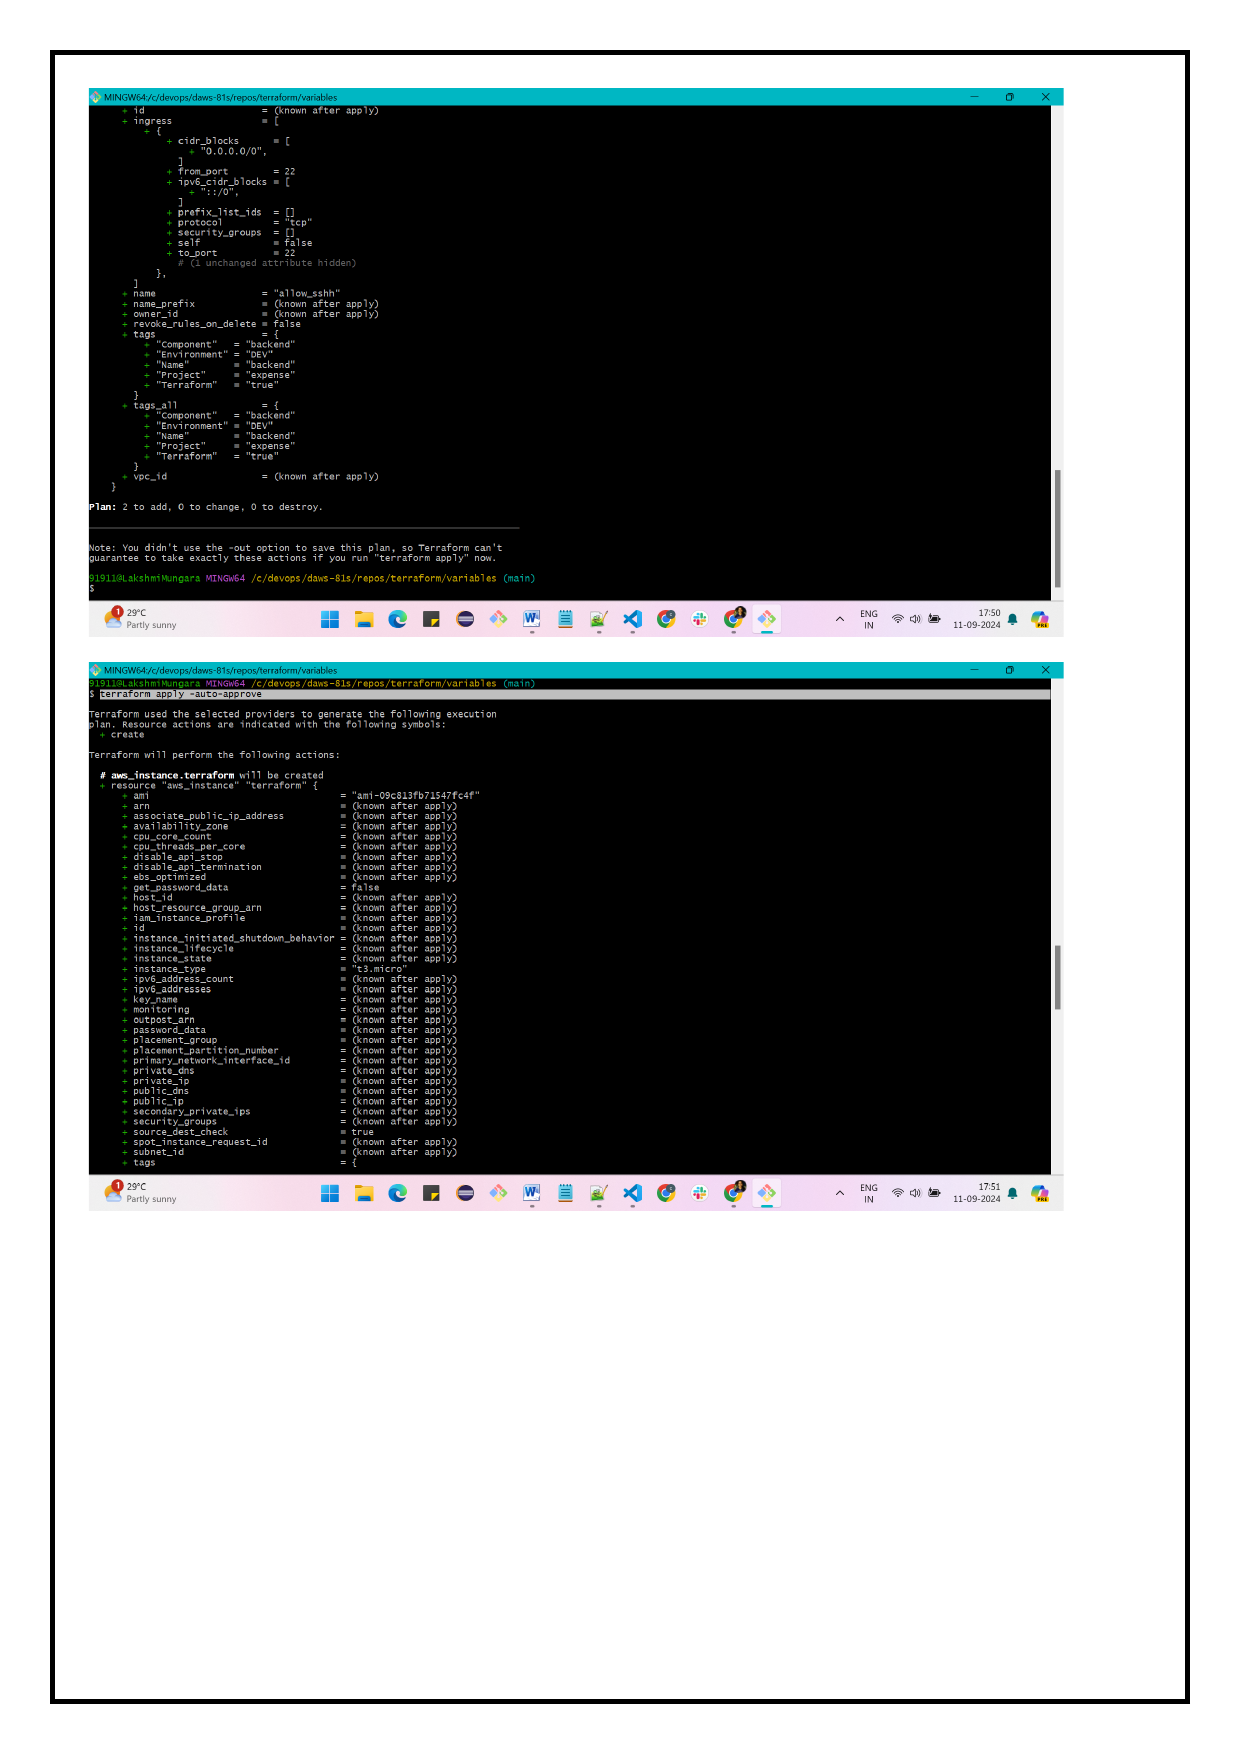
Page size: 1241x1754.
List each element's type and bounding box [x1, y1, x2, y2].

picture [88, 662, 1064, 1211]
picture [88, 88, 1064, 637]
